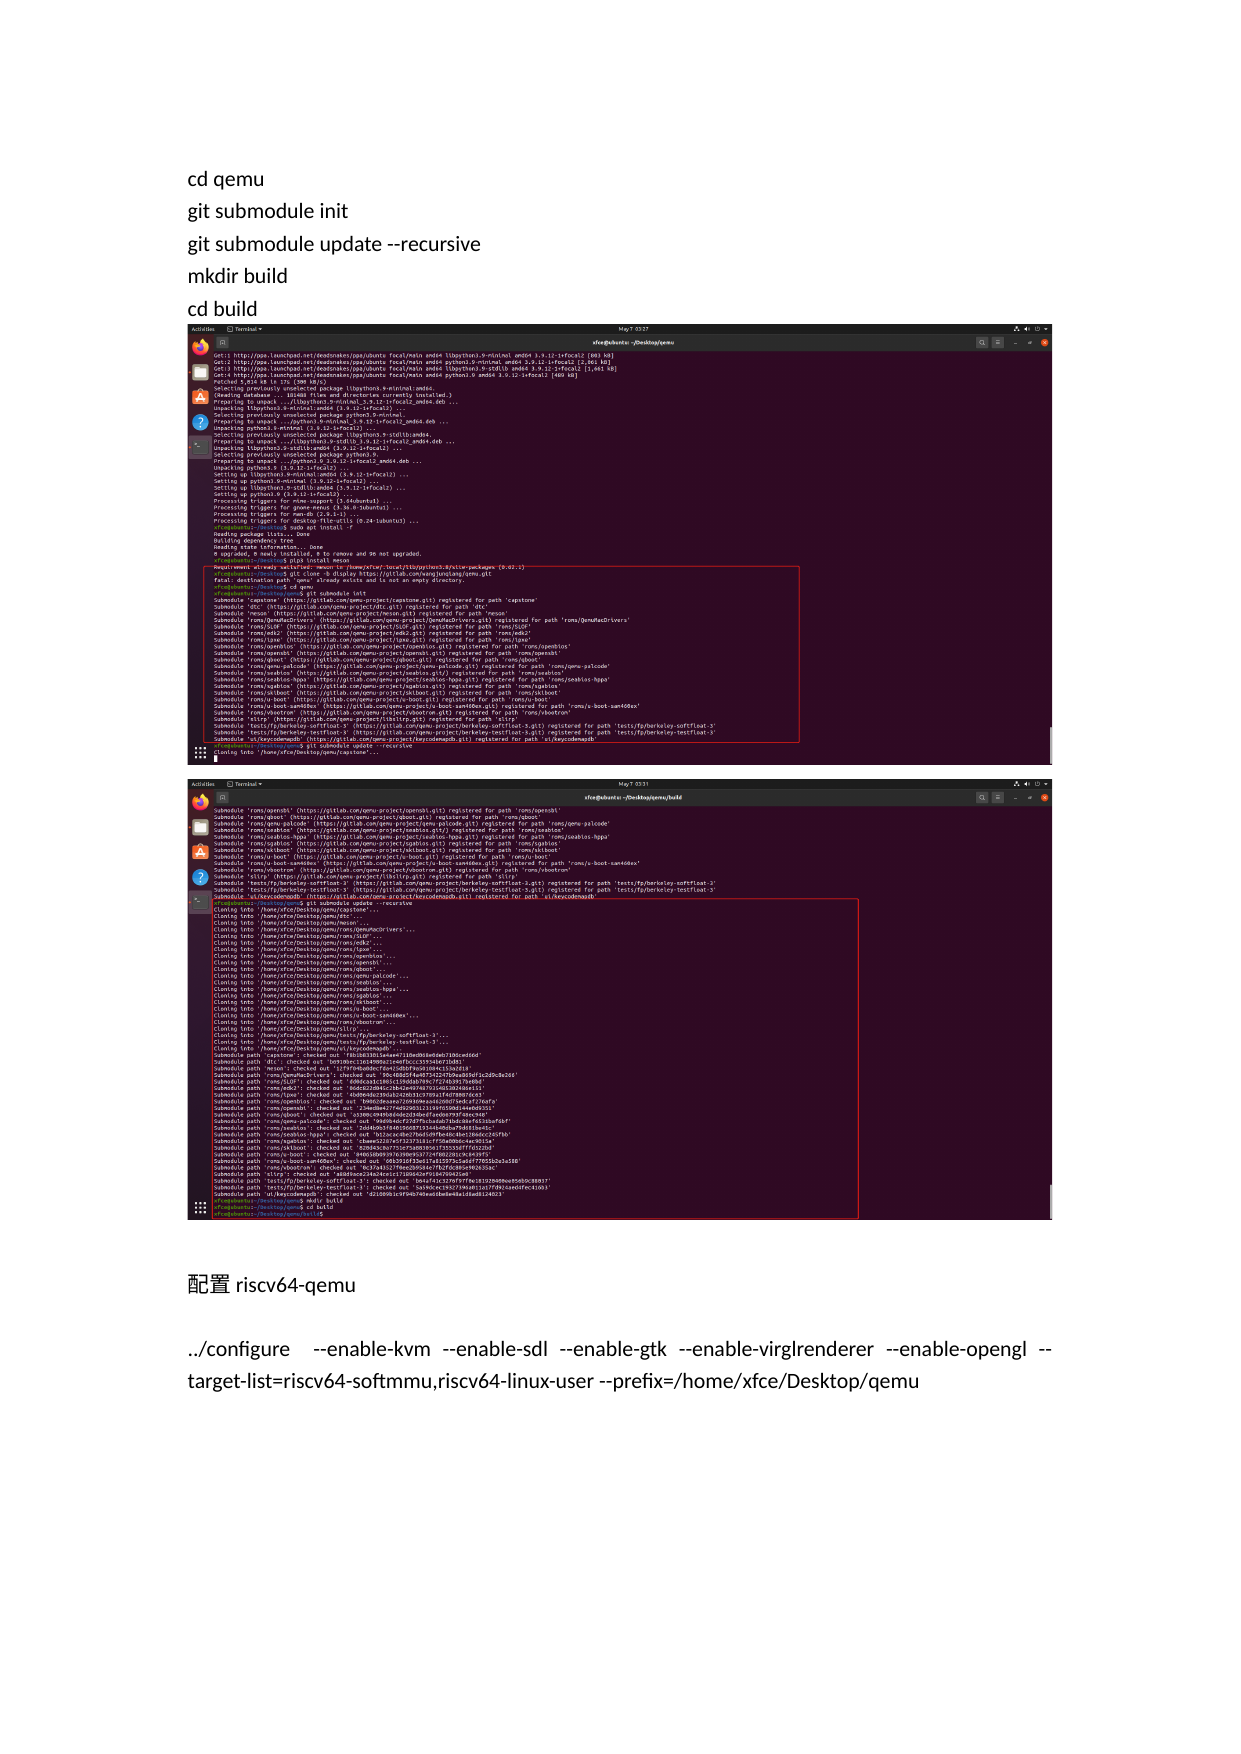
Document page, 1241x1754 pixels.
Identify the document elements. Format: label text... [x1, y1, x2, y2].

list cd qemu [187, 162, 1053, 194]
list 配置riscv64-qemu [187, 1267, 1053, 1299]
picture [187, 779, 1053, 1220]
list mkdir build [187, 259, 1053, 292]
picture [187, 324, 1053, 765]
list cd build [187, 292, 1053, 324]
list git submodule update --recursive [187, 227, 1053, 259]
list ../configure --enable-kvm --enable-sdl --enable-gtk --enable-virglrenderer --enable-opengl --target-list=riscv64-softmmu,riscv64-linux-user --prefix=/home/xfce/Desktop/qemu [187, 1332, 1053, 1397]
list git submodule init [187, 194, 1053, 227]
